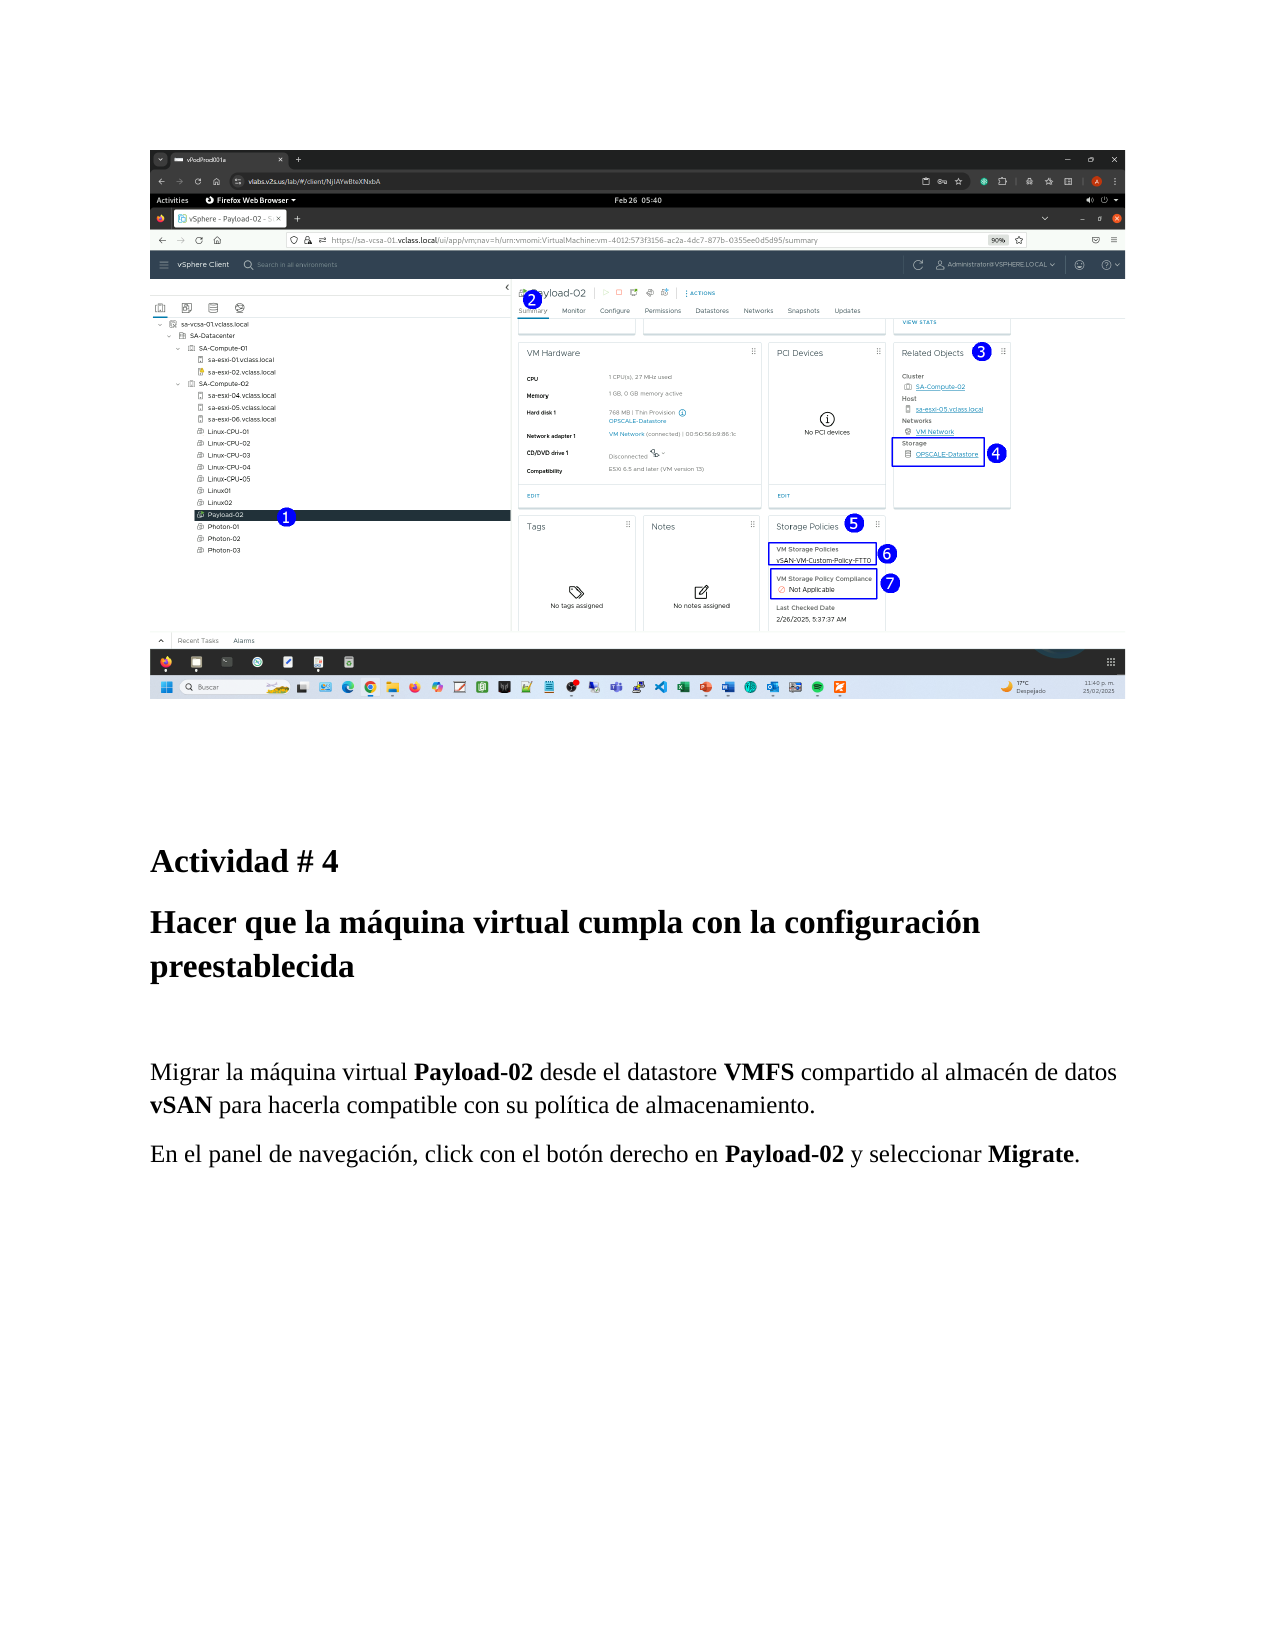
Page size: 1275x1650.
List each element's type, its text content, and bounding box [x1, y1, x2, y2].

picture [150, 150, 1125, 699]
text Actividad # 4 [150, 842, 1125, 880]
text Hacer que la máquina virtual cumpla con la configuración preestablecida [150, 902, 1125, 985]
text En el panel de navegación, click con el botón derecho en Payload-02 y seleccionar Migrate. [150, 1139, 1125, 1168]
text Migrar la máquina virtual Payload-02 desde el datastore VMFS compartido al almacén de datos vSAN para hacerla compatible con su política de almacenamiento. [150, 1057, 1125, 1119]
